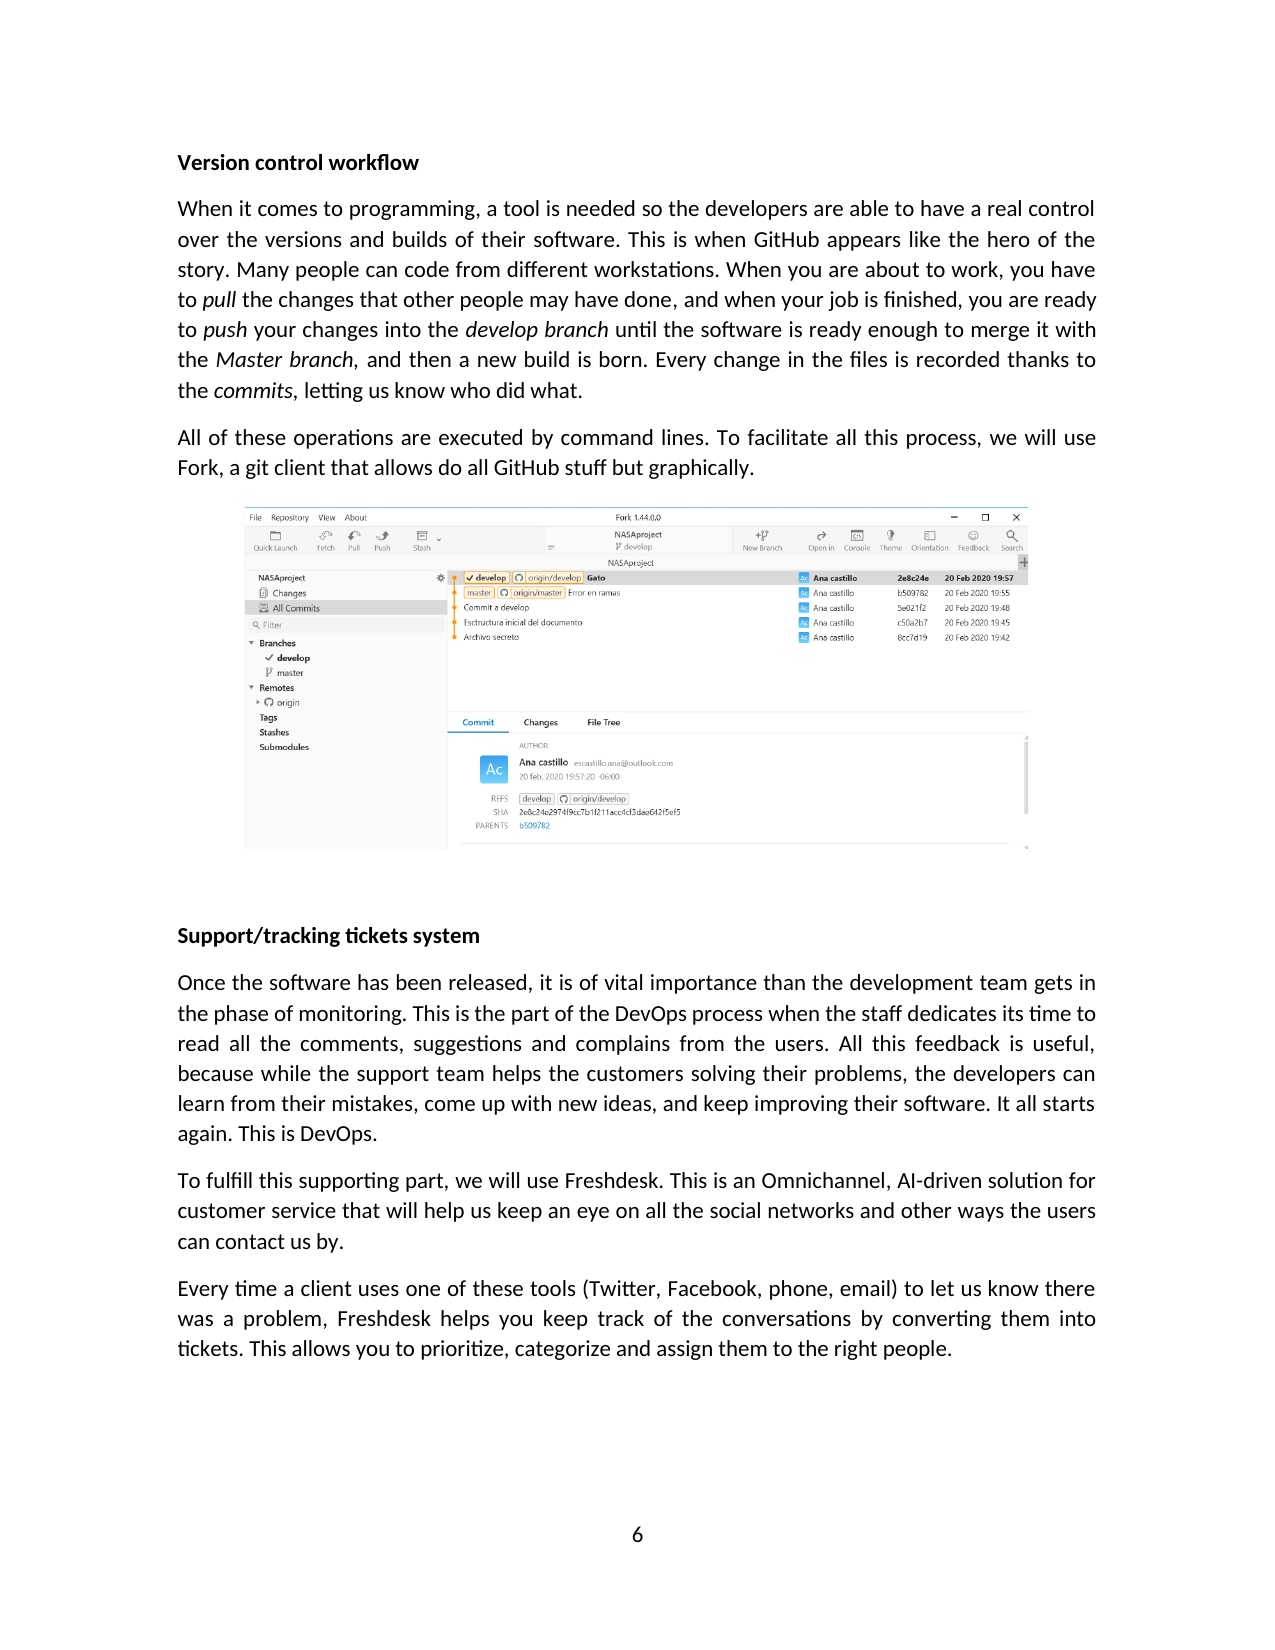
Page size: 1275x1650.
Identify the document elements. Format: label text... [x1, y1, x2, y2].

text All of these operations are executed by command lines. To facilitate all this process, we will use Fork, a git client that allows do all GitHub stuff but graphically. [177, 423, 1098, 481]
text Support/tracking tickets system [177, 922, 1098, 949]
picture [243, 507, 1032, 852]
text When it comes to programming, a tool is needed so the developers are able to have a real control over the versions and builds of their software. This is when GitHub appears like the hero of the story. Many people can code from different workstations. When you are about to work, you have to pull the changes that other people may have done, and when your job is finished, you are ready to push your changes into the develop branch until the software is ready enough to merge it with the Master branch, and then a new build is born. Every change in the files is recorded thanks to the commits, letting us know who did what. [177, 194, 1098, 404]
text Version control workflow [177, 148, 1098, 176]
text Once the software has been released, it is of vital importance than the development team gets in the phase of monitoring. This is the part of the DevOps process when the staff dedicates its time to read all the comments, suggestions and complains from the users. All this feedback is useful, because while the support team helps the customers solving their problems, the developers can learn from their mistakes, come up with new ideas, and keep improving their software. It all starts again. This is DevOps. [177, 968, 1098, 1147]
text To fulfill this supporting part, we will use Freshdesk. This is an Omnichannel, AI-driven solution for customer service that will help us keep an eye on all the social networks and other ways the users can contact us by. [177, 1166, 1098, 1255]
text Every time a client uses one of these tools (Twitter, Facebook, phone, email) to let us know there was a problem, Freshdesk helps you keep track of the conversations by converting them into tickets. This allows you to prioritize, categorize and assign them to the right people. [177, 1274, 1098, 1362]
